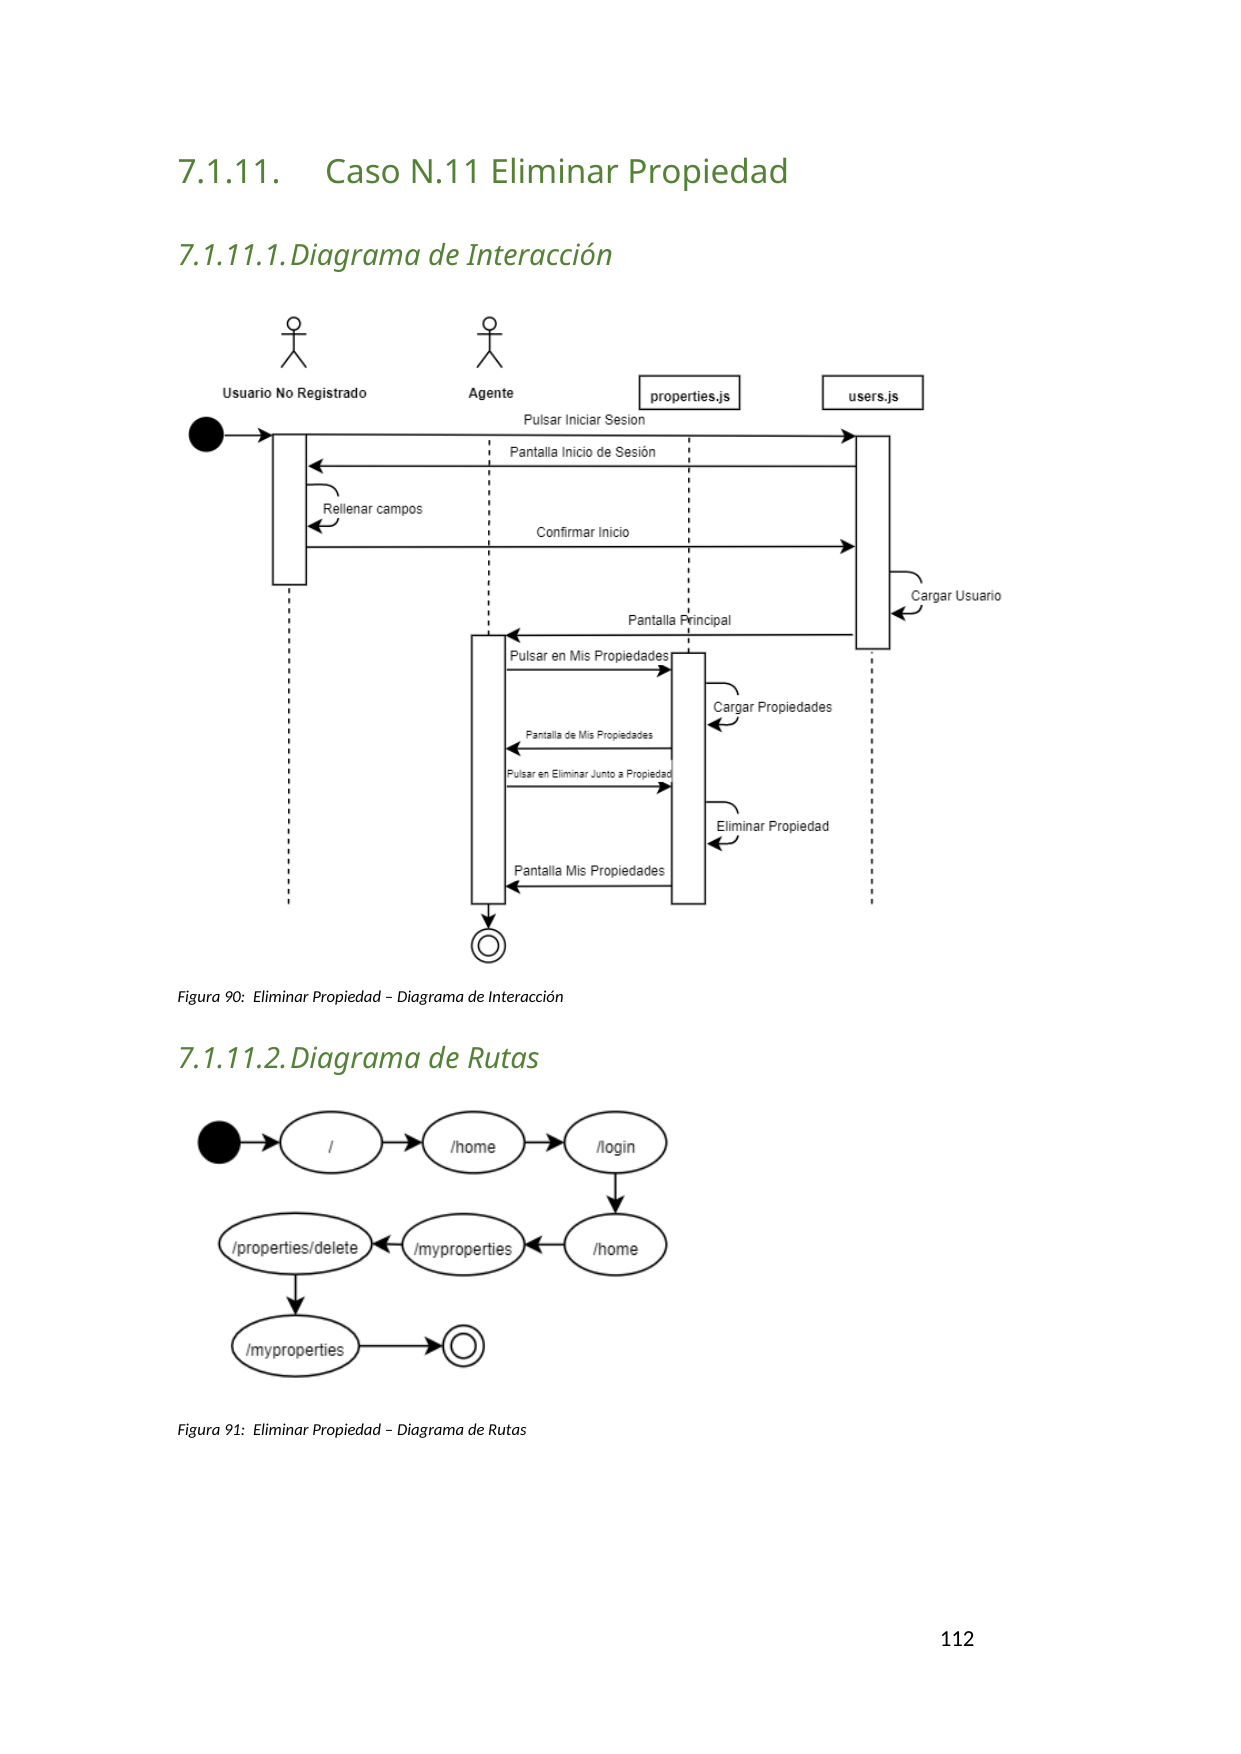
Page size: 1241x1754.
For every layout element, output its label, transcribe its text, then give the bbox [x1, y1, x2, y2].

picture [177, 1105, 675, 1401]
text Figura 90: Eliminar Propiedad – Diagrama de Interacción [177, 986, 974, 1006]
subtitle Diagrama de Rutas [177, 1037, 974, 1077]
subtitle Diagrama de Interacción [177, 234, 974, 274]
text Figura 91: Eliminar Propiedad – Diagrama de Rutas [177, 1419, 974, 1439]
subtitle Caso N.11 Eliminar Propiedad [177, 148, 974, 193]
picture [177, 302, 1007, 968]
